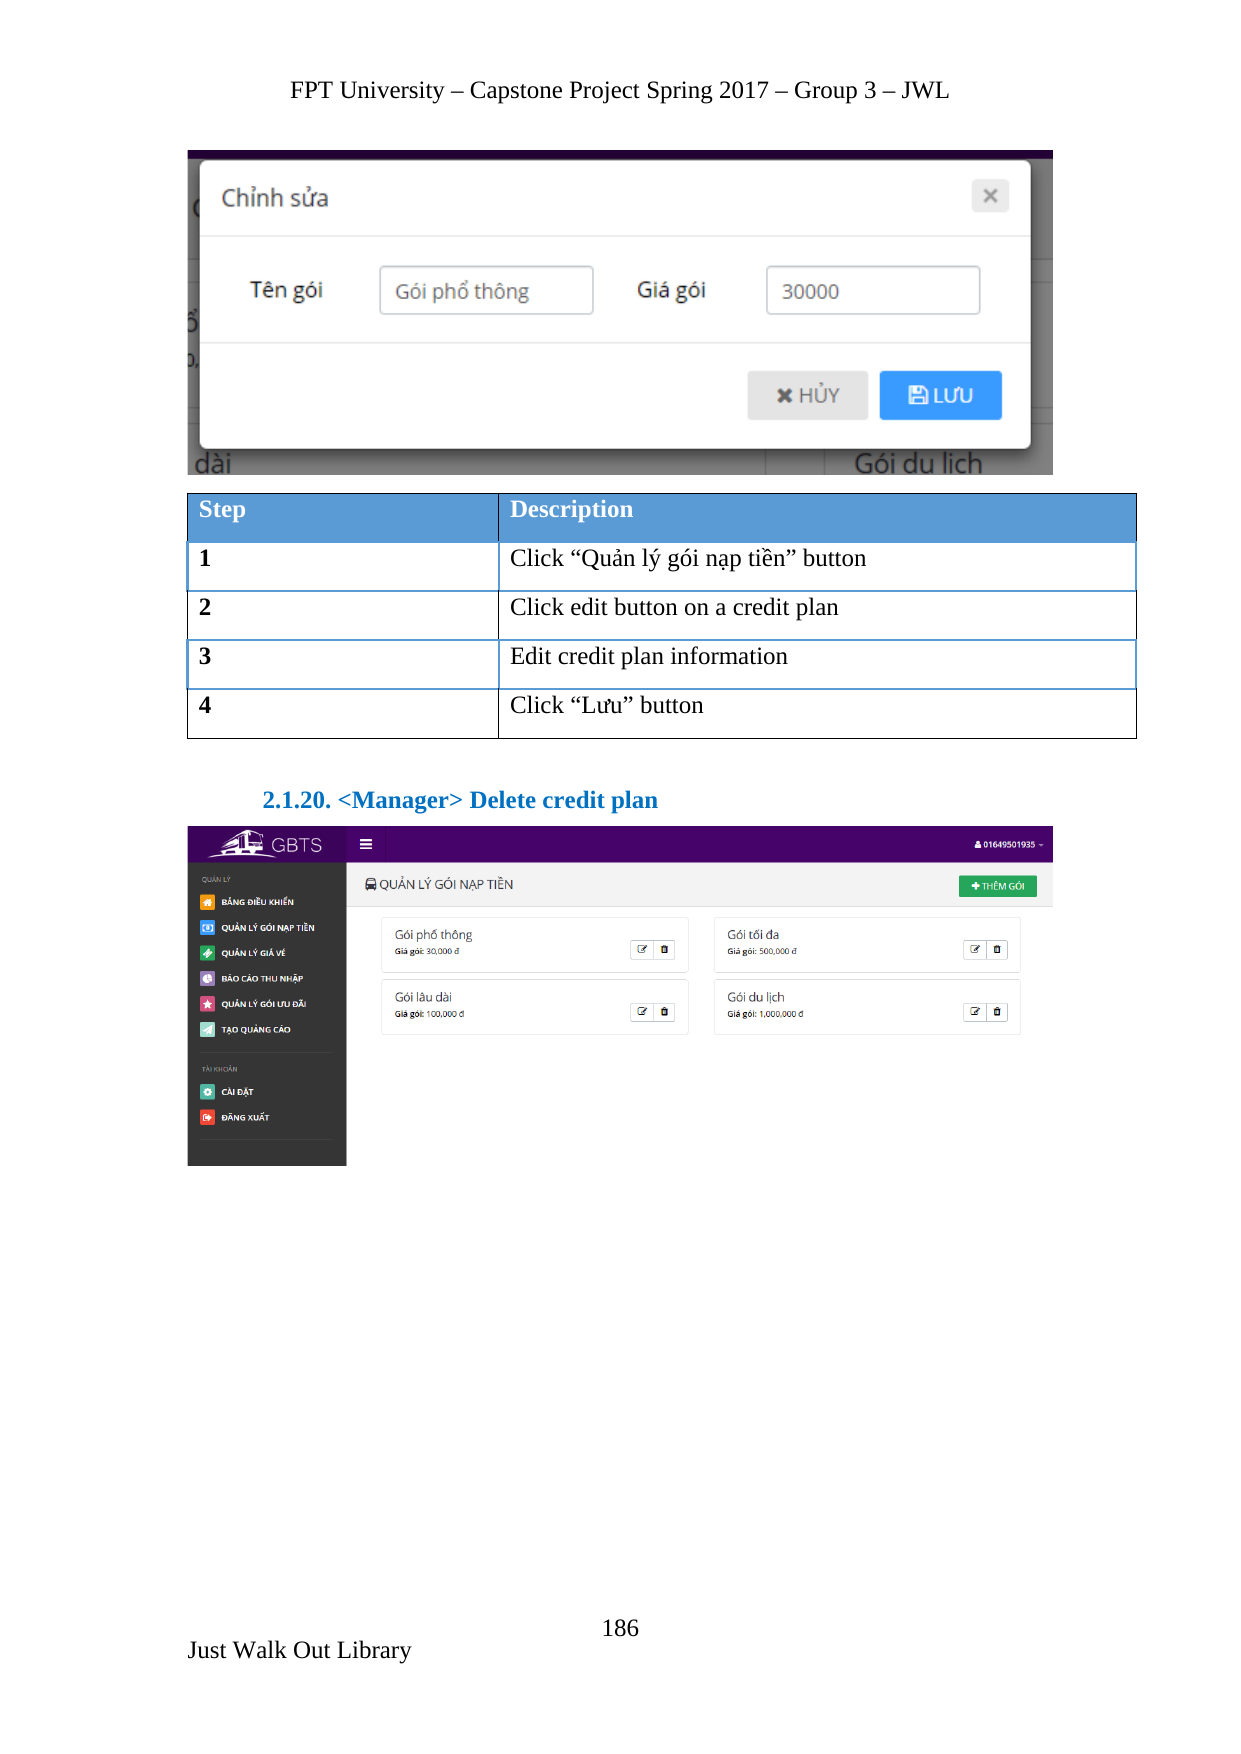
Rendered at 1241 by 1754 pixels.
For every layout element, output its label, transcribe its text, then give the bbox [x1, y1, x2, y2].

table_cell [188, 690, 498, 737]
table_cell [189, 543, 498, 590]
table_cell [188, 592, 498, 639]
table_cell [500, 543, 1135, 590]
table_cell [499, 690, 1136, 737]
picture [187, 826, 1053, 1166]
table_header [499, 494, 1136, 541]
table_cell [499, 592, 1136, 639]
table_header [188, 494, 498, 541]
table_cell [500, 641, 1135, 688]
text <Manager> Delete credit plan [262, 786, 1053, 814]
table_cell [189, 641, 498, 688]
picture [187, 150, 1053, 475]
